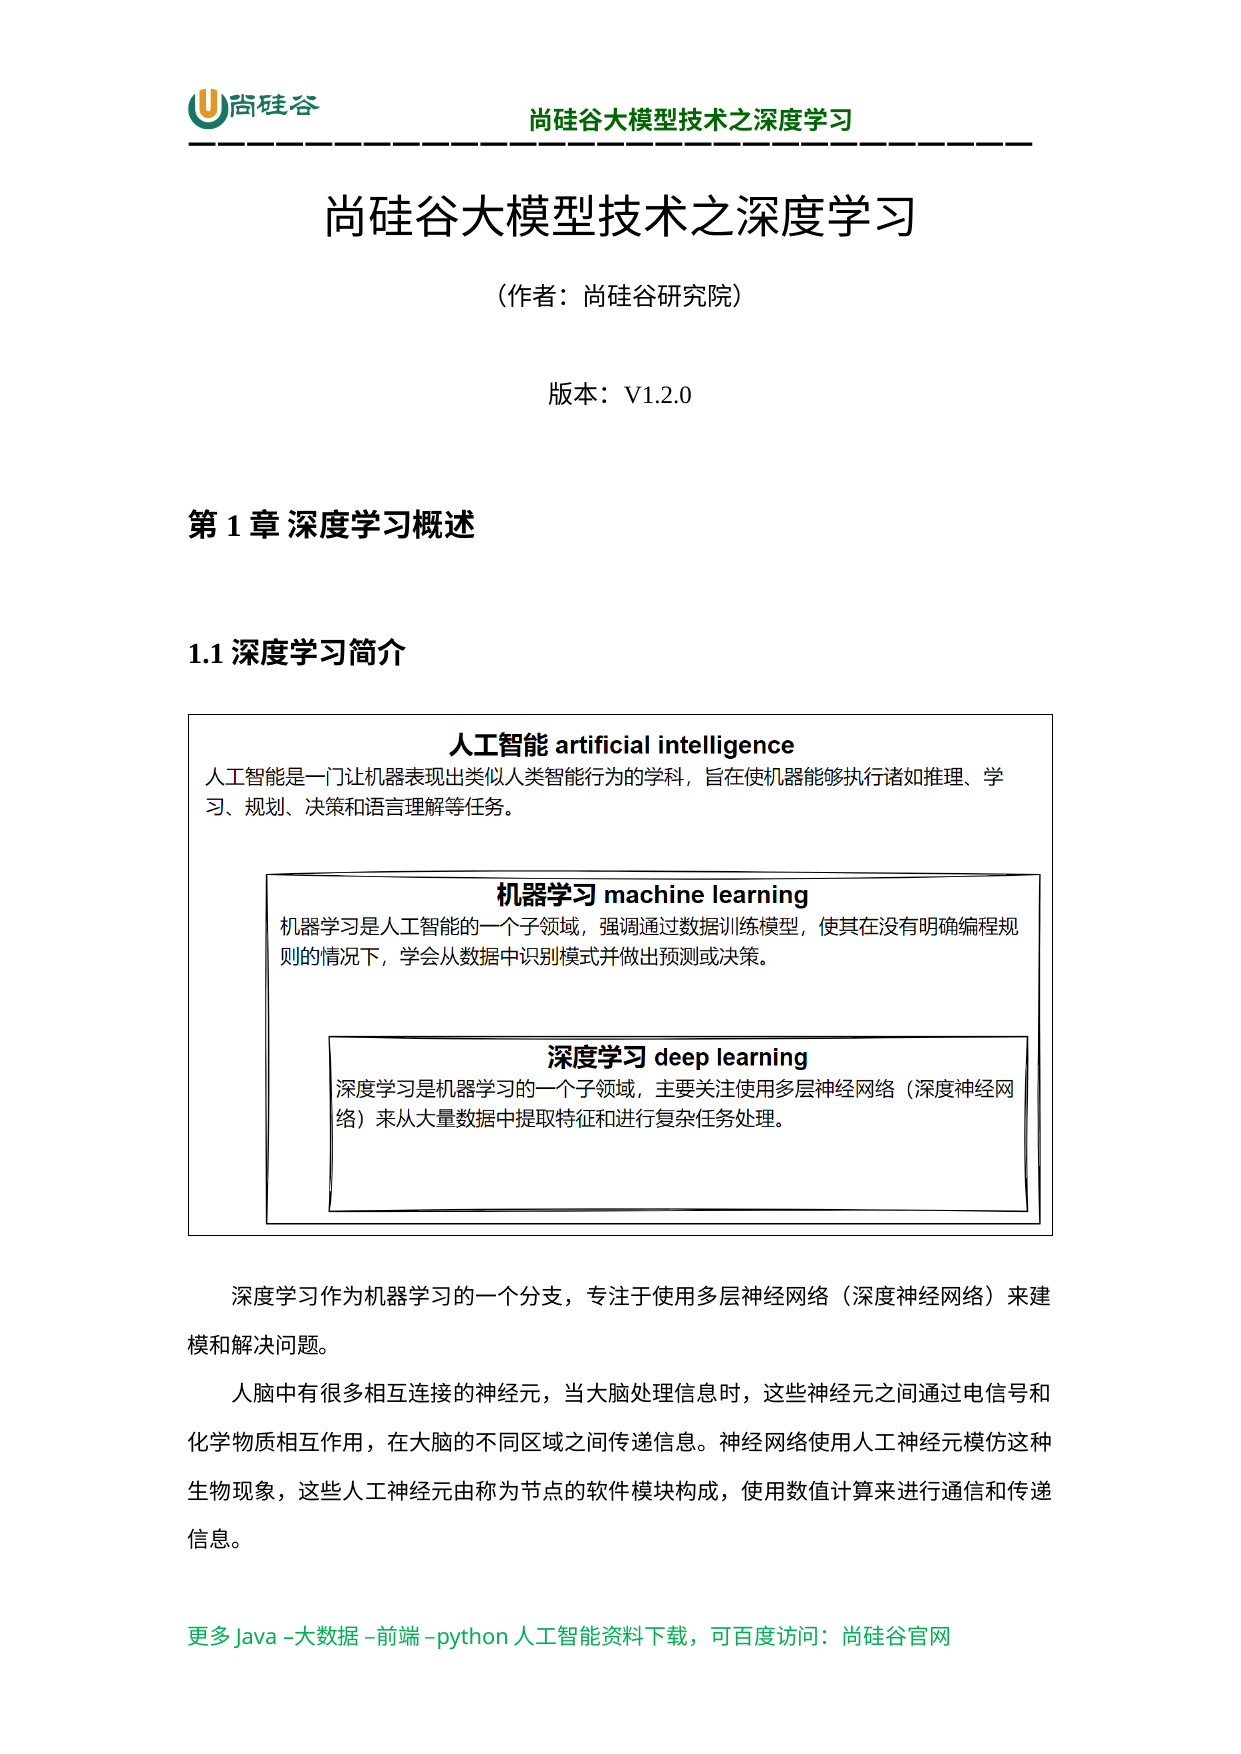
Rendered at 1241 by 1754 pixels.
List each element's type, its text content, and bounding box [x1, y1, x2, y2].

picture [189, 715, 1052, 1235]
picture [187, 88, 321, 130]
text （作者：尚硅谷研究院） [187, 262, 1053, 327]
text 深度学习概述 [187, 490, 1053, 555]
text 深度学习简介 [187, 618, 1053, 683]
text 版本：V1.2.0 [187, 360, 1053, 425]
text 深度学习作为机器学习的一个分支，专注于使用多层神经网络（深度神经网络）来建模和解决问题。 [187, 1279, 1053, 1360]
text 尚硅谷大模型技术之深度学习 [187, 165, 1053, 262]
text 人脑中有很多相互连接的神经元，当大脑处理信息时，这些神经元之间通过电信号和化学物质相互作用，在大脑的不同区域之间传递信息。神经网络使用人工神经元模仿这种生物现象，这些人工神经元由称为节点的软件模块构成，使用数值计算来进行通信和传递信息。 [187, 1376, 1053, 1554]
